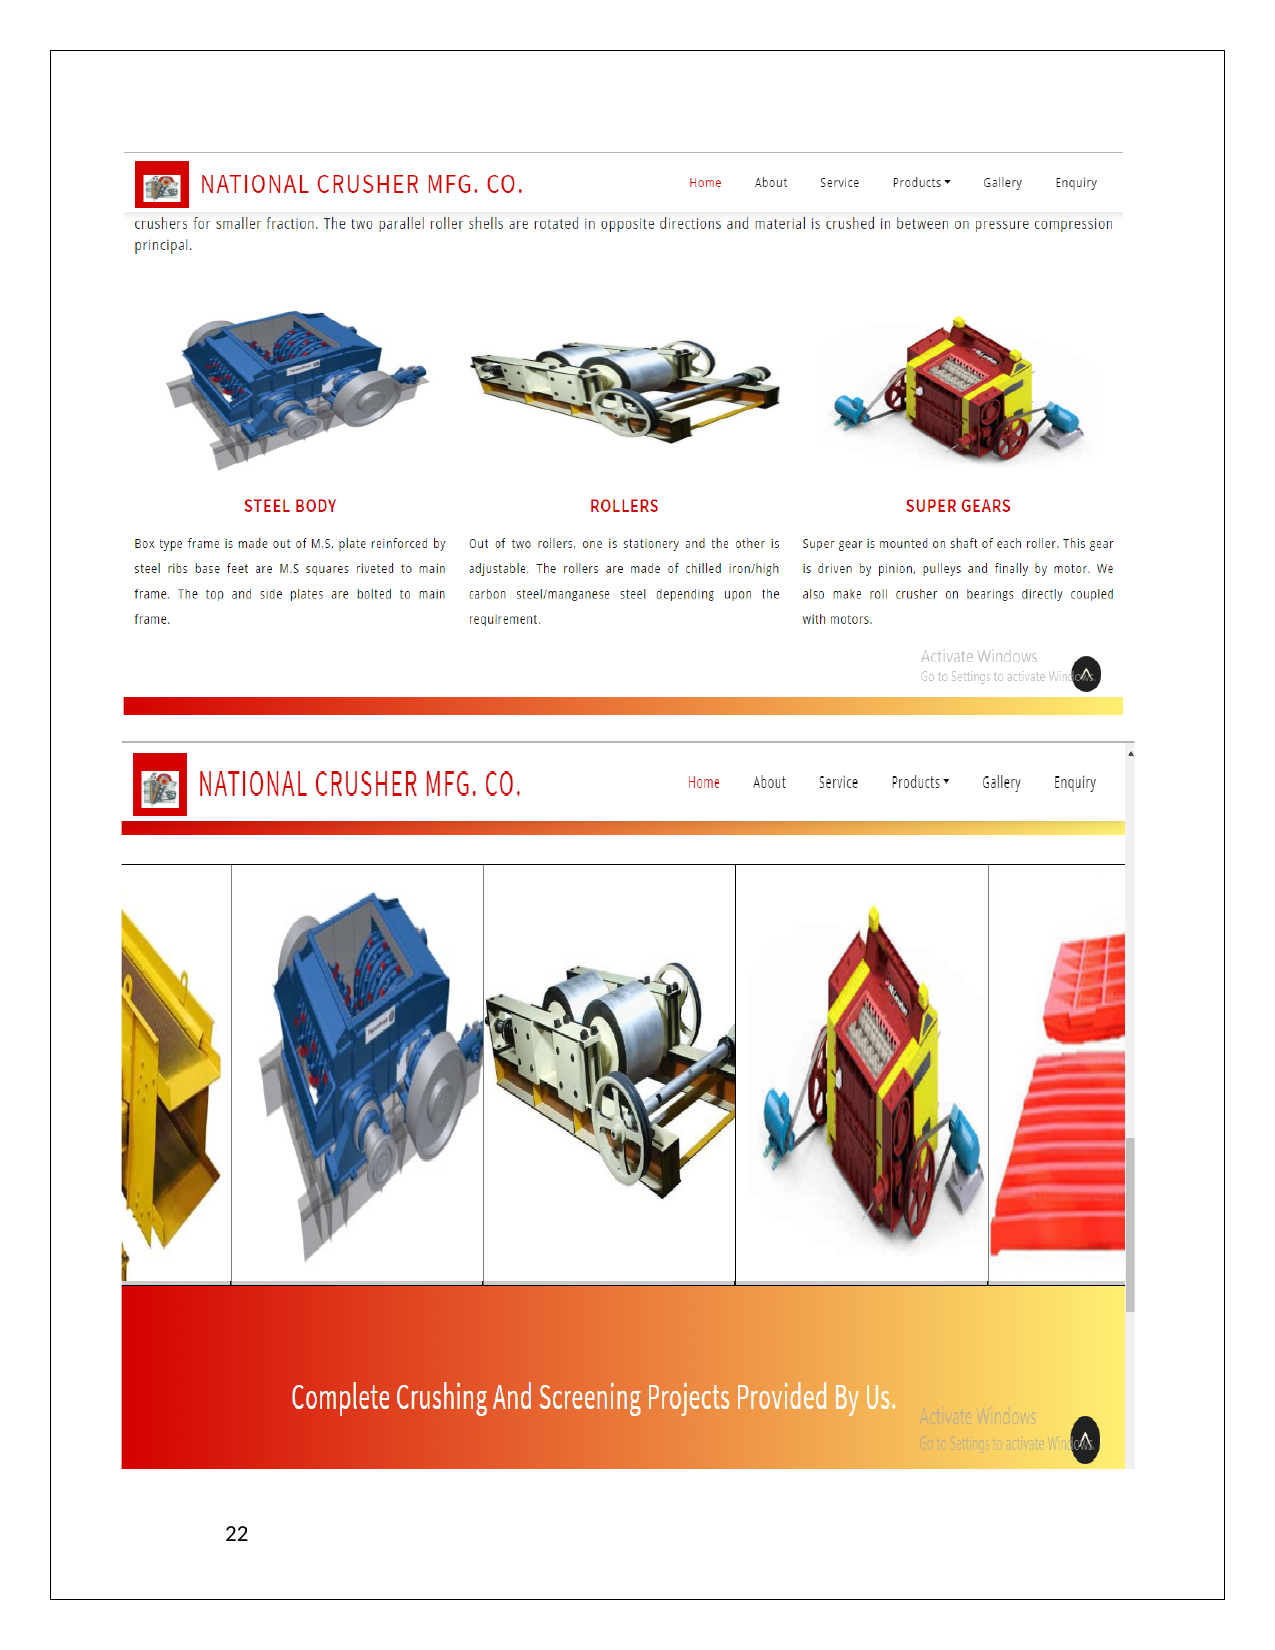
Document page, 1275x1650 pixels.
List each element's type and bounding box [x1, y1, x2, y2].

picture [121, 740, 1135, 1469]
picture [123, 150, 1123, 715]
